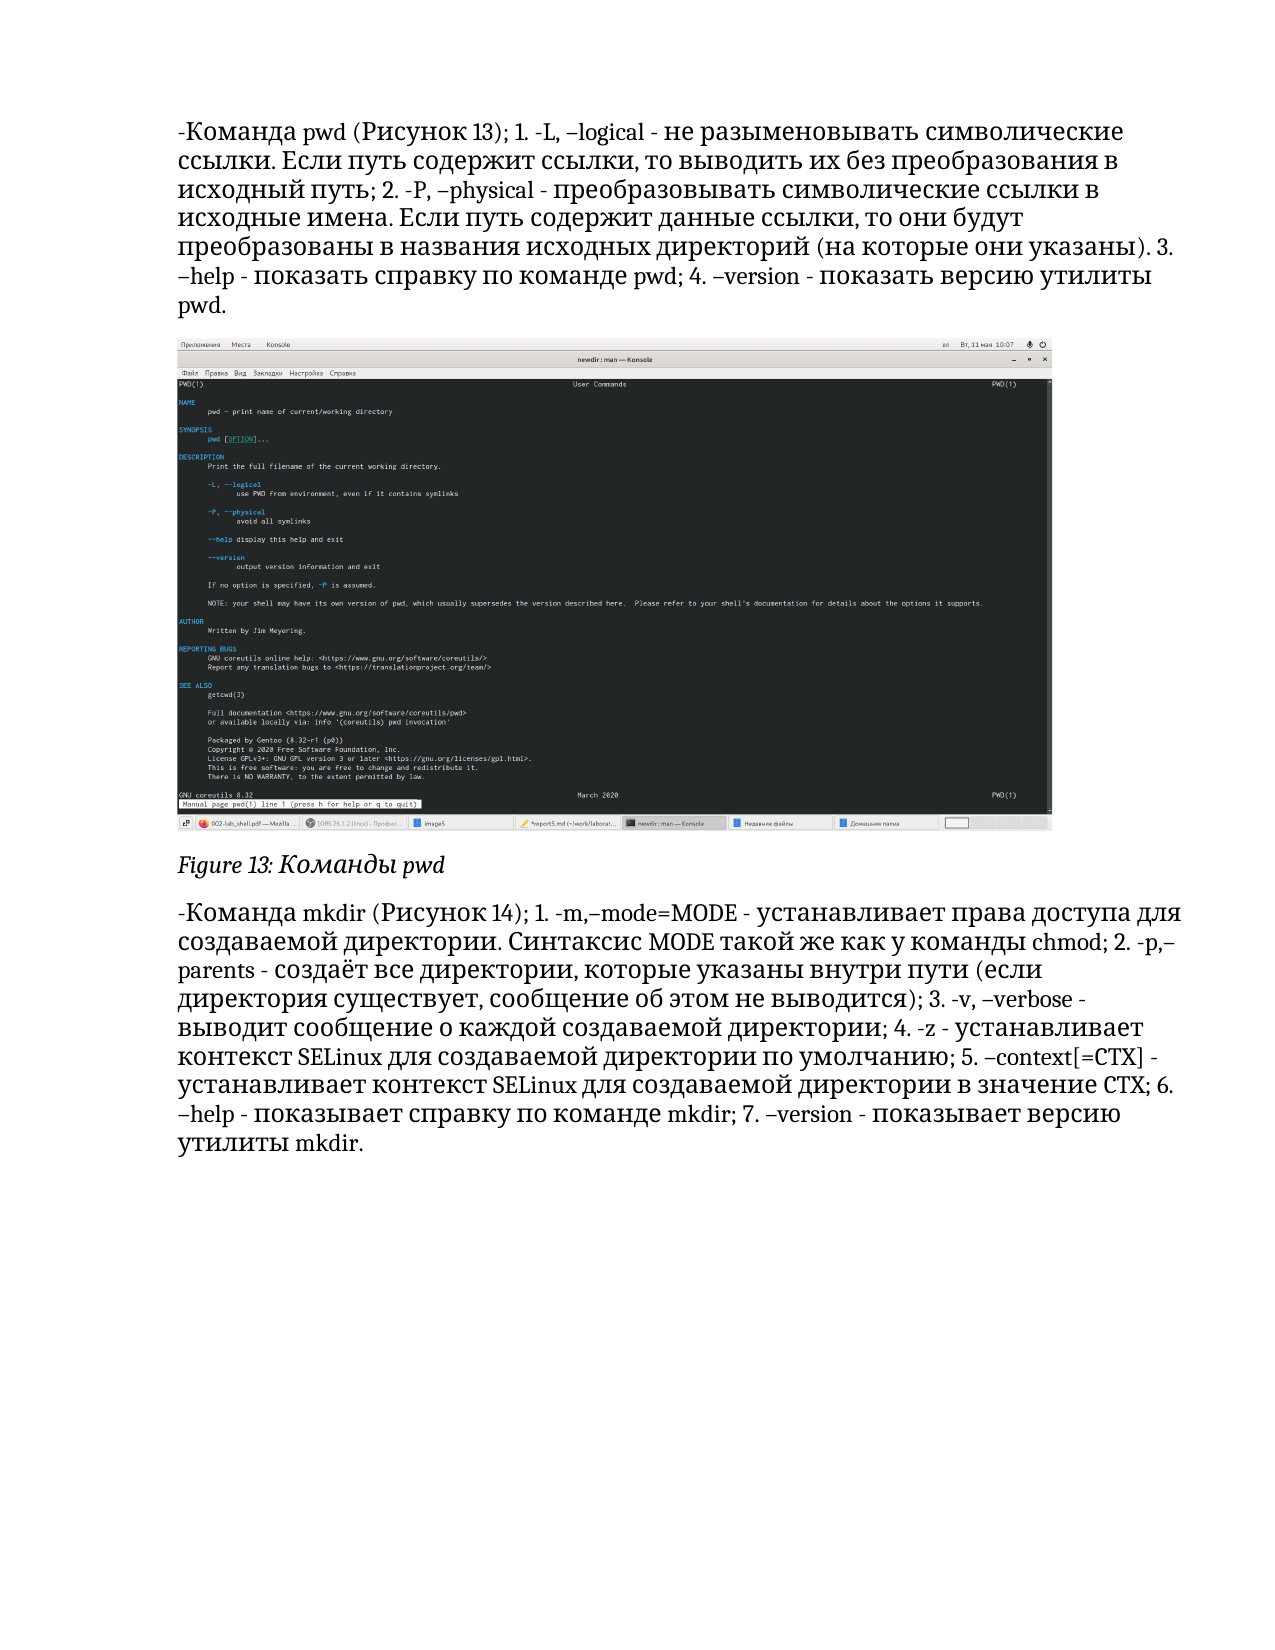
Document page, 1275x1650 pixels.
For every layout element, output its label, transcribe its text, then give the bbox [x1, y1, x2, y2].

text -Команда pwd (Рисунок 13); 1. -L, –logical - не разыменовывать символические ссылки. Если путь содержит ссылки, то выводить их без преобразования в исходный путь; 2. -P, –physical - преобразовывать символические ссылки в исходные имена. Если путь содержит данные ссылки, то они будут преобразованы в названия исходных директорий (на которые они указаны). 3. –help - показать справку по команде pwd; 4. –version - показать версию утилиты pwd. [177, 118, 1186, 319]
text Figure 13: Команды pwd [177, 851, 1186, 880]
text -Команда mkdir (Рисунок 14); 1. -m,–mode=MODE - устанавливает права доступа для создаваемой директории. Синтаксис MODE такой же как у команды chmod; 2. -p,–parents - создаёт все директории, которые указаны внутри пути (если директория существует, сообщение об этом не выводится); 3. -v, –verbose - выводит сообщение о каждой создаваемой директории; 4. -z - устанавливает контекст SELinux для создаваемой директории по умолчанию; 5. –context[=CTX] - устанавливает контекст SELinux для создаваемой директории в значение CTX; 6. –help - показывает справку по команде mkdir; 7. –version - показывает версию утилиты mkdir. [177, 899, 1186, 1157]
picture [177, 338, 1053, 831]
